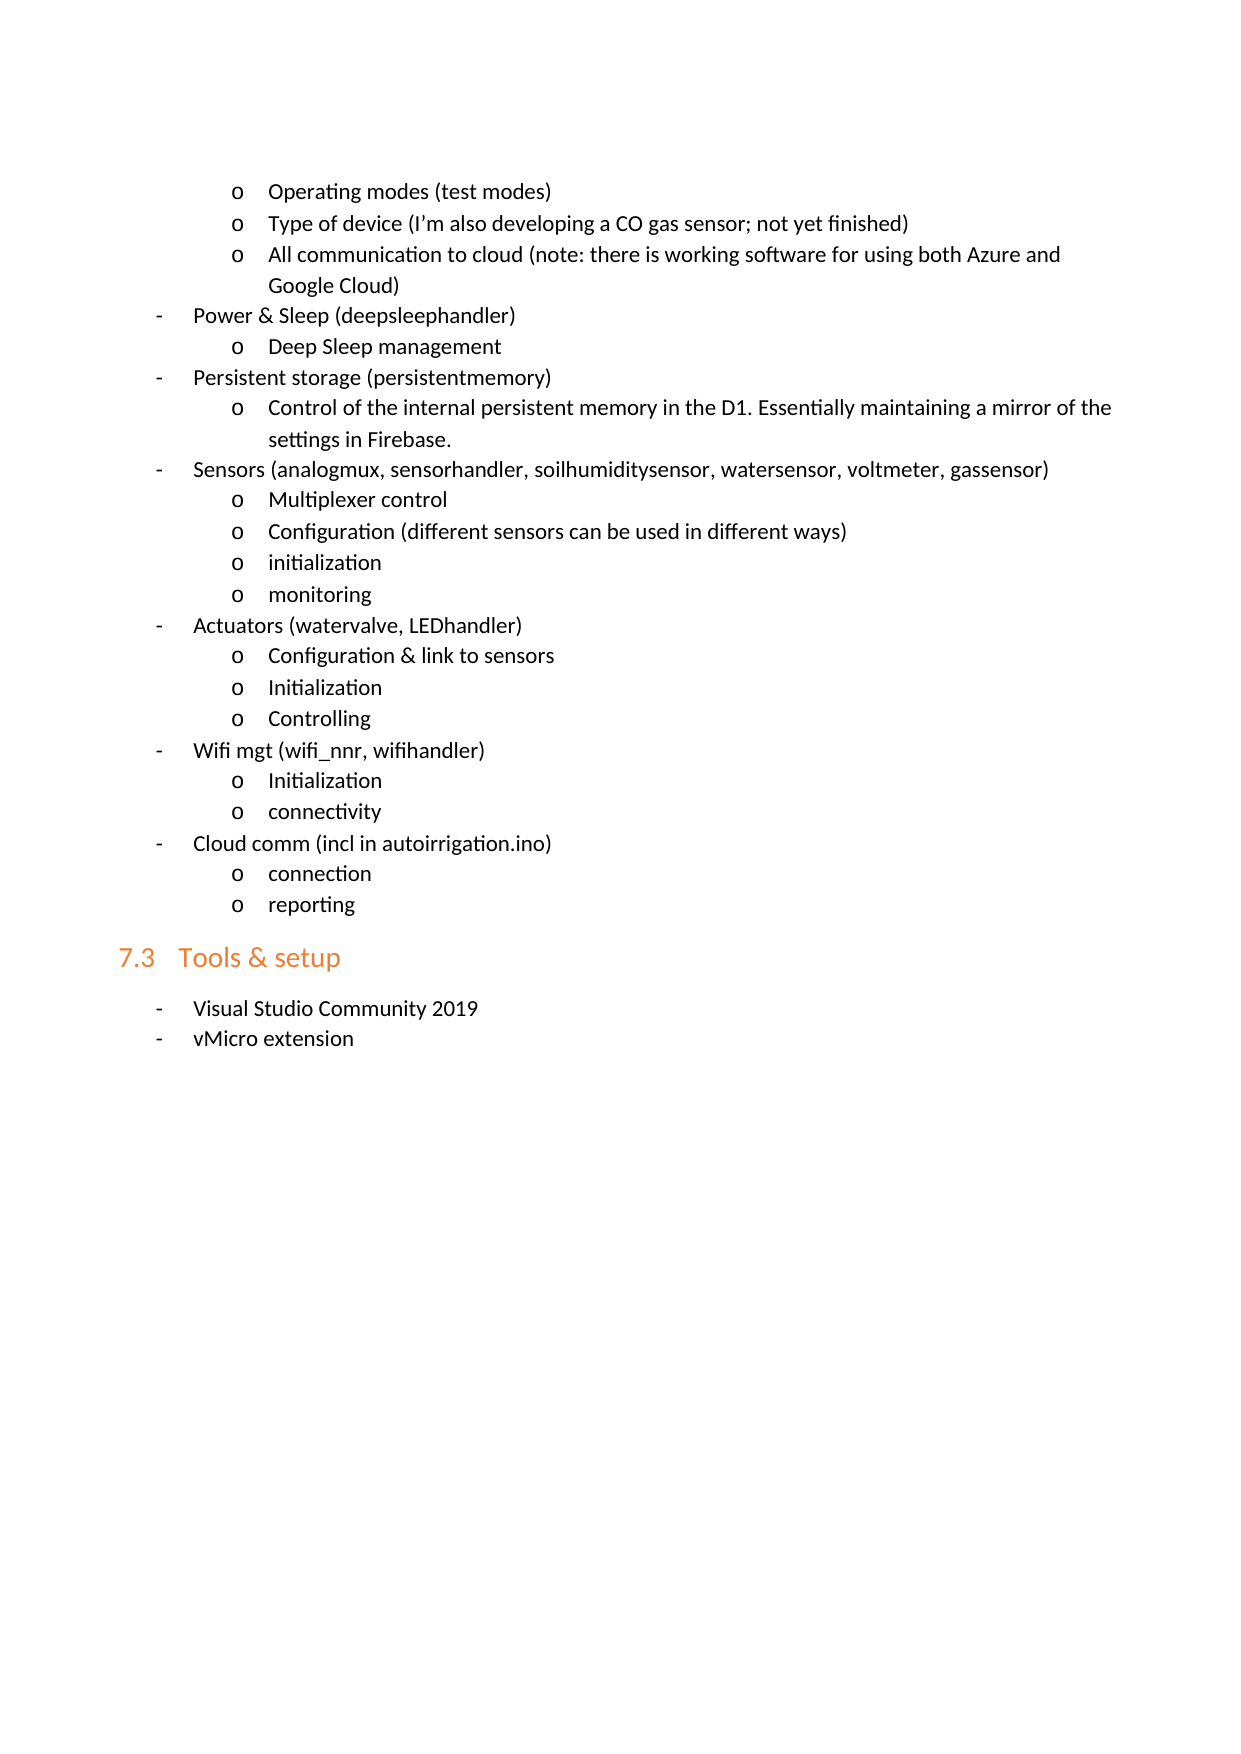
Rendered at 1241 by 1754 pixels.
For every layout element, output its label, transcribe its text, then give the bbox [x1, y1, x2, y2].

list Actuators (watervalve, LEDhandler) [156, 611, 1122, 639]
list Multiplexer control [231, 485, 1122, 514]
list Power & Sleep (deepsleephandler) [156, 302, 1122, 330]
list reporting [231, 891, 1122, 920]
list Controlling [231, 704, 1122, 733]
list vMicro extension [156, 1024, 1122, 1052]
list Operating modes (test modes) [231, 177, 1122, 206]
list Initialization [231, 766, 1122, 795]
list Initialization [231, 673, 1122, 702]
list monitoring [231, 580, 1122, 609]
list connectivity [231, 797, 1122, 827]
list Type of device (I’m also developing a CO gas sensor; not yet finished) [231, 209, 1122, 238]
list initialization [231, 548, 1122, 577]
list Visual Studio Community 2019 [156, 994, 1122, 1022]
list Deep Sleep management [231, 332, 1122, 361]
list All communication to cloud (note: there is working software for using both Azure and Google Cloud) [231, 240, 1122, 299]
list Sensors (analogmux, sensorhandler, soilhumiditysensor, watersensor, voltmeter, gassensor) [156, 455, 1122, 483]
list Wifi mgt (wifi_nnr, wifihandler) [156, 736, 1122, 764]
list Cloud comm (incl in autoirrigation.ino) [156, 829, 1122, 857]
list Configuration & link to sensors [231, 641, 1122, 671]
subtitle Tools & setup [118, 939, 1122, 974]
list connection [231, 859, 1122, 888]
list Control of the internal persistent memory in the D1. Essentially maintaining a mirror of the settings in Firebase. [231, 393, 1122, 453]
list Persistent storage (persistentmemory) [156, 363, 1122, 391]
list Configuration (different sensors can be used in different ways) [231, 517, 1122, 546]
